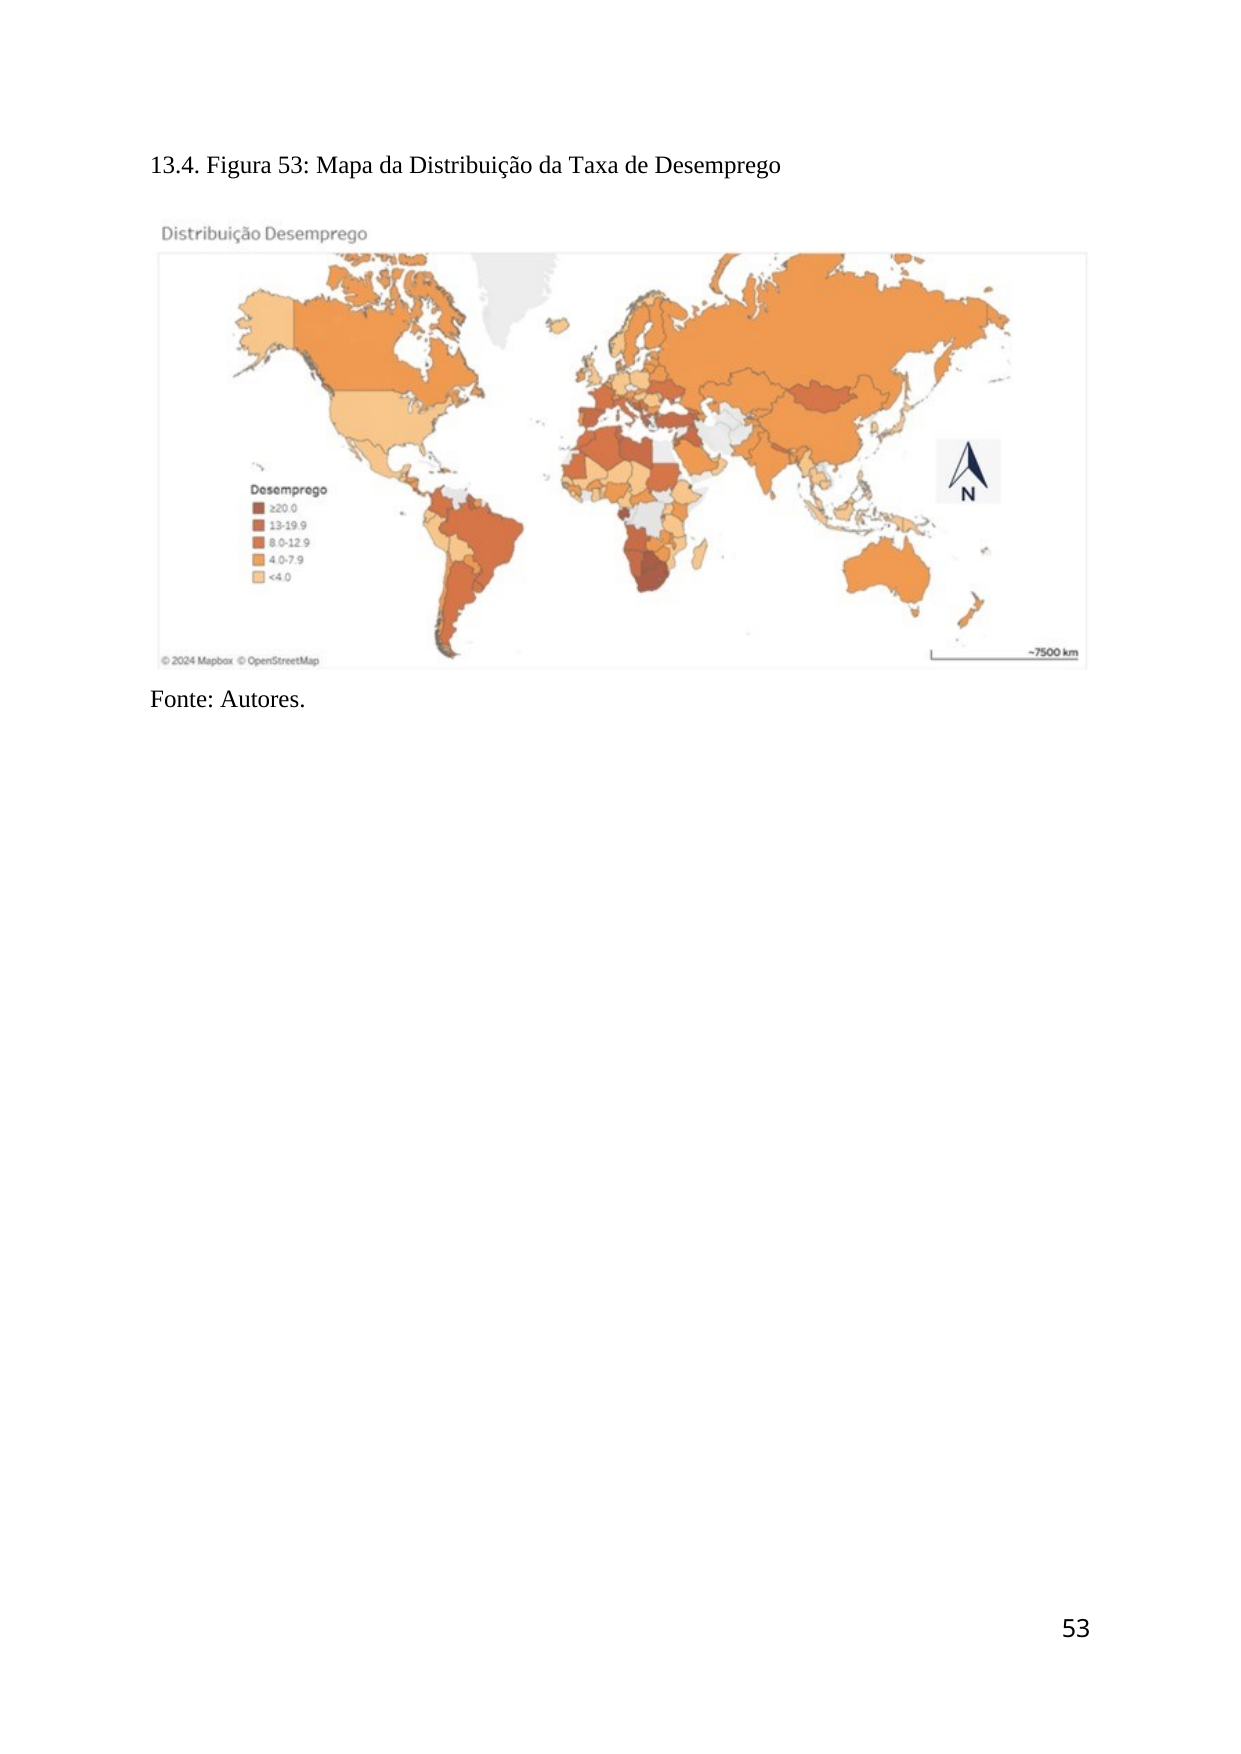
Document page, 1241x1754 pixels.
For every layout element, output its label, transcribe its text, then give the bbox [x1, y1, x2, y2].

picture [150, 208, 1089, 670]
text 13.4. Figura 53: Mapa da Distribuição da Taxa de Desemprego [150, 150, 1090, 179]
